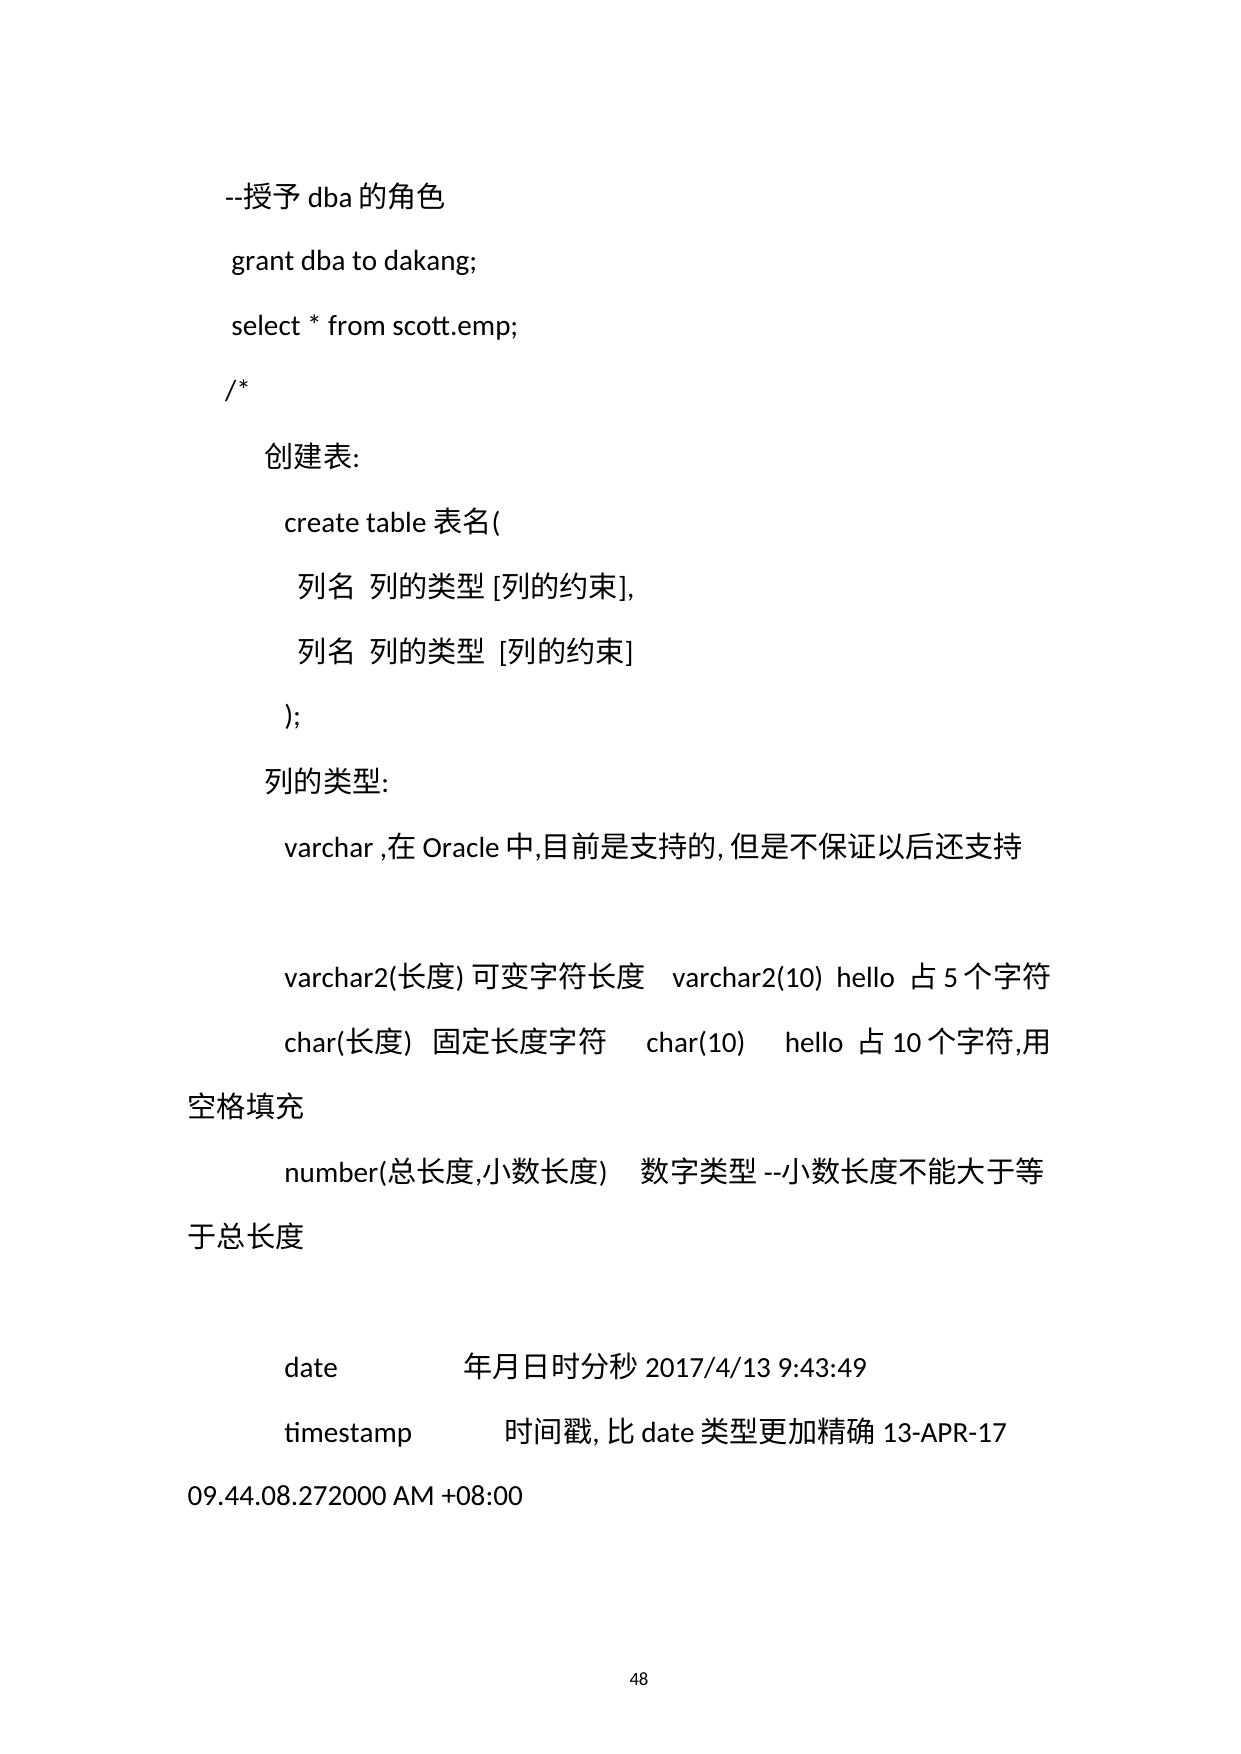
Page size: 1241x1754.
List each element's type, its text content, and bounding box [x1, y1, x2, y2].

text 列的类型: [187, 747, 1053, 812]
text select * from scott.emp; [187, 292, 1053, 357]
text 创建表: [187, 422, 1053, 487]
text create table 表名( [187, 487, 1053, 552]
text ); [187, 682, 1053, 747]
text /* [187, 357, 1053, 422]
text timestamp 时间戳, 比date类型更加精确 13-APR-17 09.44.08.272000 AM +08:00 [187, 1397, 1053, 1527]
text char(长度) 固定长度字符 char(10) hello 占10个字符,用空格填充 [187, 1007, 1053, 1137]
text varchar ,在Oracle中,目前是支持的, 但是不保证以后还支持 [187, 812, 1053, 877]
text grant dba to dakang; [187, 227, 1053, 292]
text 列名 列的类型 [列的约束], [187, 552, 1053, 617]
text --授予 dba的角色 [187, 162, 1053, 227]
text date 年月日时分秒 2017/4/13 9:43:49 [187, 1332, 1053, 1397]
text number(总长度,小数长度) 数字类型 --小数长度不能大于等于总长度 [187, 1137, 1053, 1267]
text 列名 列的类型 [列的约束] [187, 617, 1053, 682]
text varchar2(长度) 可变字符长度 varchar2(10) hello 占5个字符 [187, 942, 1053, 1007]
